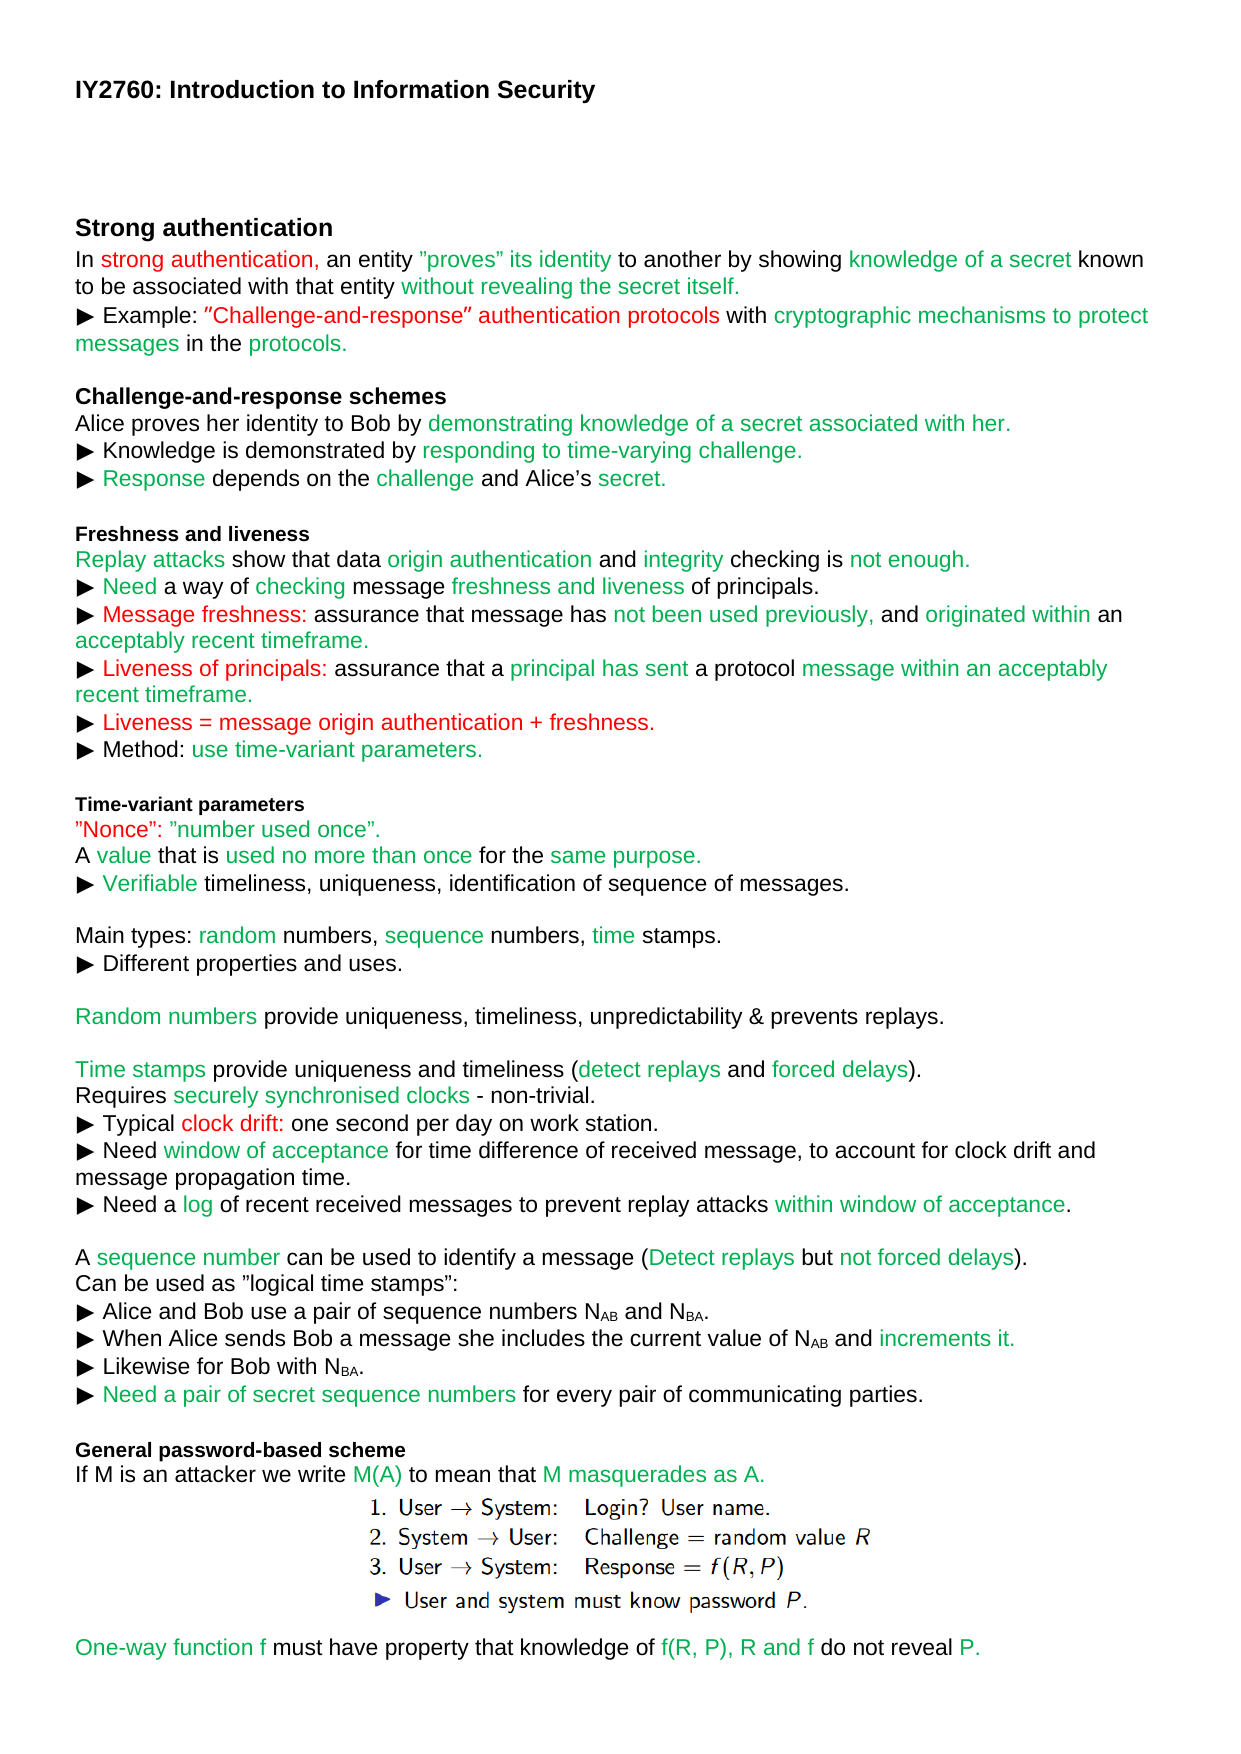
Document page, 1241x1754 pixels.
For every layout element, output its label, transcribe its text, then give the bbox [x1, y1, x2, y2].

text Alice proves her identity to Bob by demonstrating knowledge of a secret associated with her. [75, 409, 1165, 436]
text ▶ Example: ”Challenge-and-response” authentication protocols with cryptographic mechanisms to protect messages in the protocols. [75, 299, 1165, 357]
subtitle Challenge-and-response schemes [75, 383, 1165, 409]
text ▶ Need a pair of secret sequence numbers for every pair of communicating parties. [75, 1379, 1165, 1407]
text Main types: random numbers, sequence numbers, time stamps. [75, 922, 1165, 949]
text ▶ Different properties and uses. [75, 949, 1165, 976]
text Replay attacks show that data origin authentication and integrity checking is not enough. [75, 546, 1165, 572]
text ▶ Typical clock drift: one second per day on work station. [75, 1108, 1165, 1136]
subtitle Strong authentication [75, 213, 1165, 242]
text ▶ Need a log of recent received messages to prevent replay attacks within window of acceptance. [75, 1190, 1165, 1217]
text ”Nonce”: ”number used once”. [75, 816, 1165, 842]
subtitle Time-variant parameters [75, 793, 1165, 816]
text A sequence number can be used to identify a message (Detect replays but not forced delays). [75, 1244, 1165, 1270]
text ▶ Verifiable timeliness, uniqueness, identification of sequence of messages. [75, 868, 1165, 896]
text ▶ Knowledge is demonstrated by responding to time-varying challenge. [75, 436, 1165, 463]
text ▶ Response depends on the challenge and Alice’s secret. [75, 463, 1165, 491]
text ▶ Alice and Bob use a pair of sequence numbers NAB and NBA. [75, 1296, 1165, 1324]
text A value that is used no more than once for the same purpose. [75, 842, 1165, 868]
text ▶ Need window of acceptance for time difference of received message, to account for clock drift and message propagation time. [75, 1136, 1165, 1190]
text ▶ When Alice sends Bob a message she includes the current value of NAB and increments it. [75, 1324, 1165, 1352]
text Time stamps provide uniqueness and timeliness (detect replays and forced delays). [75, 1056, 1165, 1082]
text If M is an attacker we write M(A) to mean that M masquerades as A. [75, 1461, 1165, 1488]
text ▶ Message freshness: assurance that message has not been used previously, and originated within an acceptably recent timeframe. [75, 599, 1165, 653]
text One-way function f must have property that knowledge of f(R, P), R and f do not reveal P. [75, 1633, 1165, 1660]
text Random numbers provide uniqueness, timeliness, unpredictability & prevents replays. [75, 1003, 1165, 1029]
text Requires securely synchronised clocks - non-trivial. [75, 1082, 1165, 1108]
picture [364, 1492, 877, 1616]
text ▶ Liveness of principals: assurance that a principal has sent a protocol message within an acceptably recent timeframe. [75, 653, 1165, 707]
text ▶ Method: use time-variant parameters. [75, 735, 1165, 763]
text ▶ Likewise for Bob with NBA. [75, 1352, 1165, 1379]
subtitle General password-based scheme [75, 1437, 1165, 1461]
text ▶ Liveness = message origin authentication + freshness. [75, 707, 1165, 735]
subtitle Freshness and liveness [75, 522, 1165, 546]
text ▶ Need a way of checking message freshness and liveness of principals. [75, 572, 1165, 599]
text In strong authentication, an entity ”proves” its identity to another by showing knowledge of a secret known to be associated with that entity without revealing the secret itself. [75, 246, 1165, 299]
text Can be used as ”logical time stamps”: [75, 1270, 1165, 1296]
